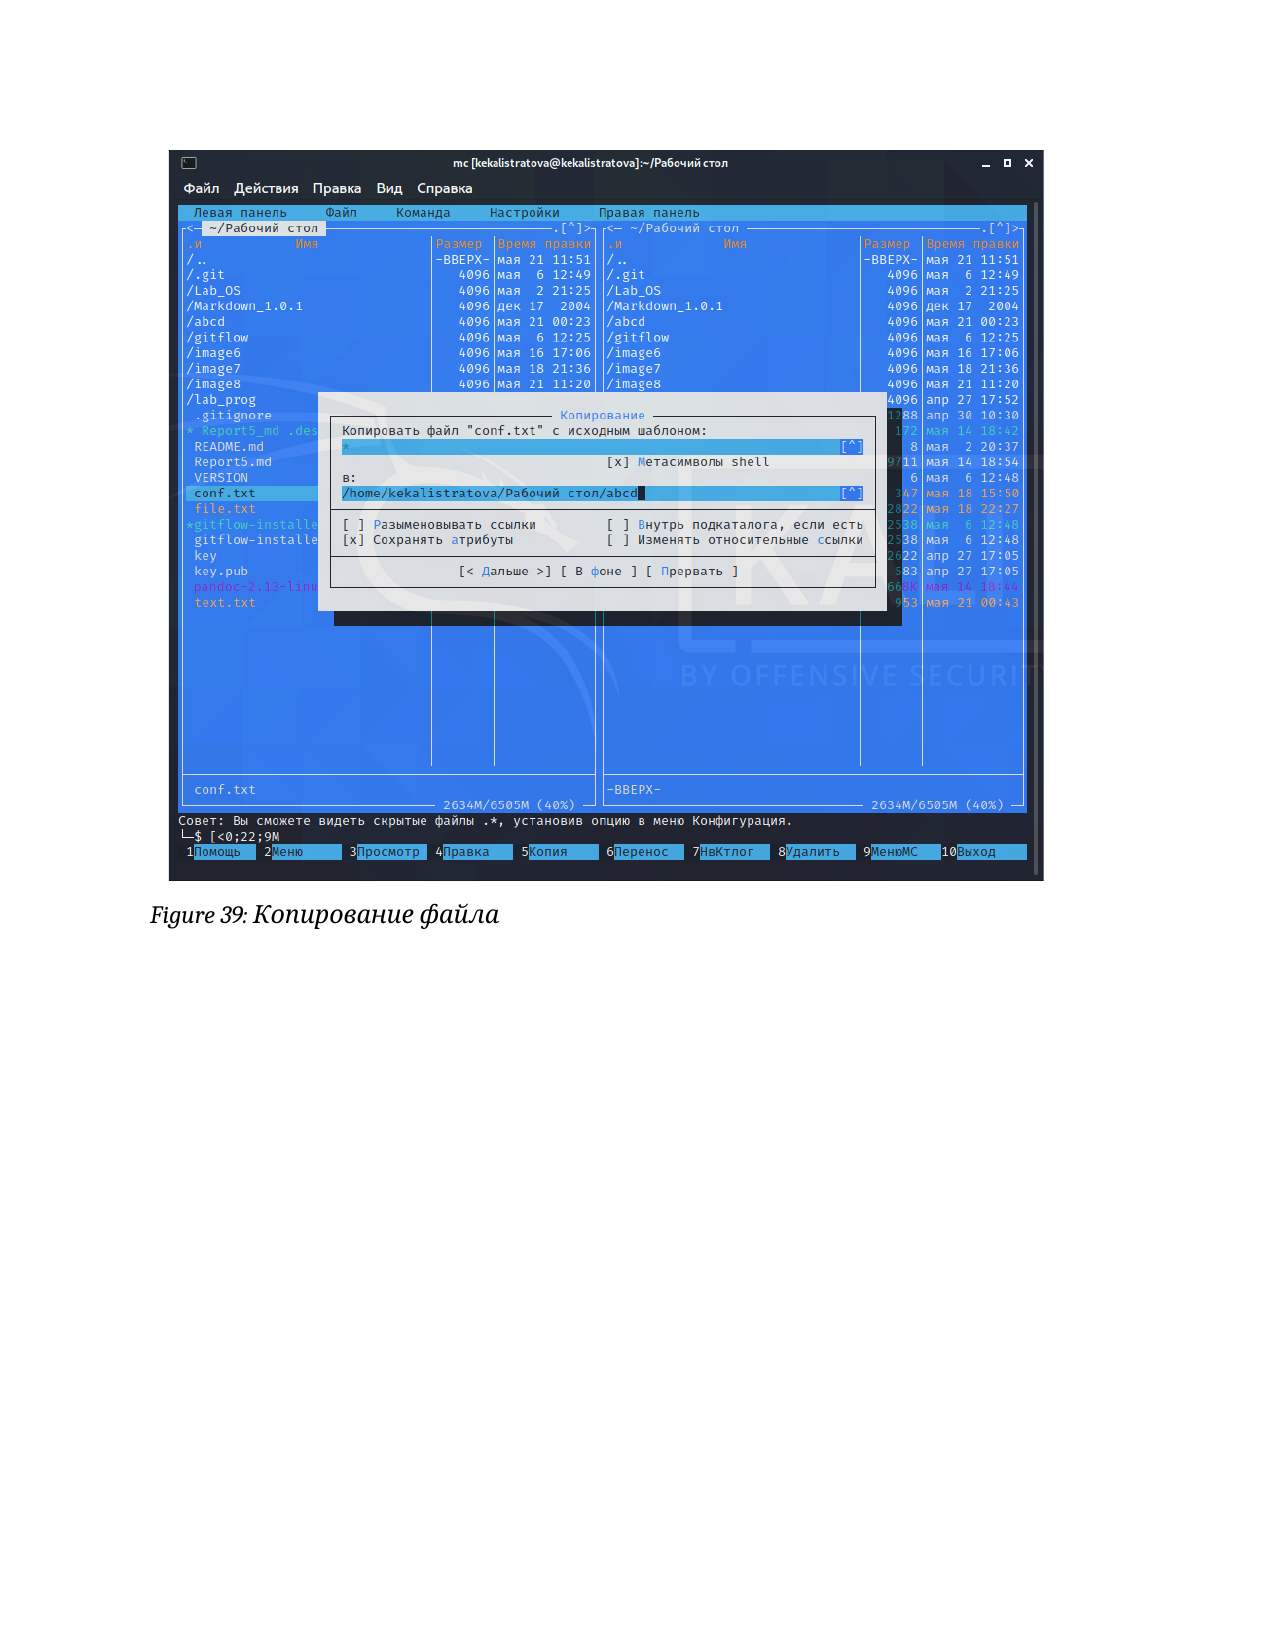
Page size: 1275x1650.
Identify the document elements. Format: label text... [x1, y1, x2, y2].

text Figure 39: Копирование файла [150, 901, 1125, 930]
picture [168, 150, 1044, 881]
